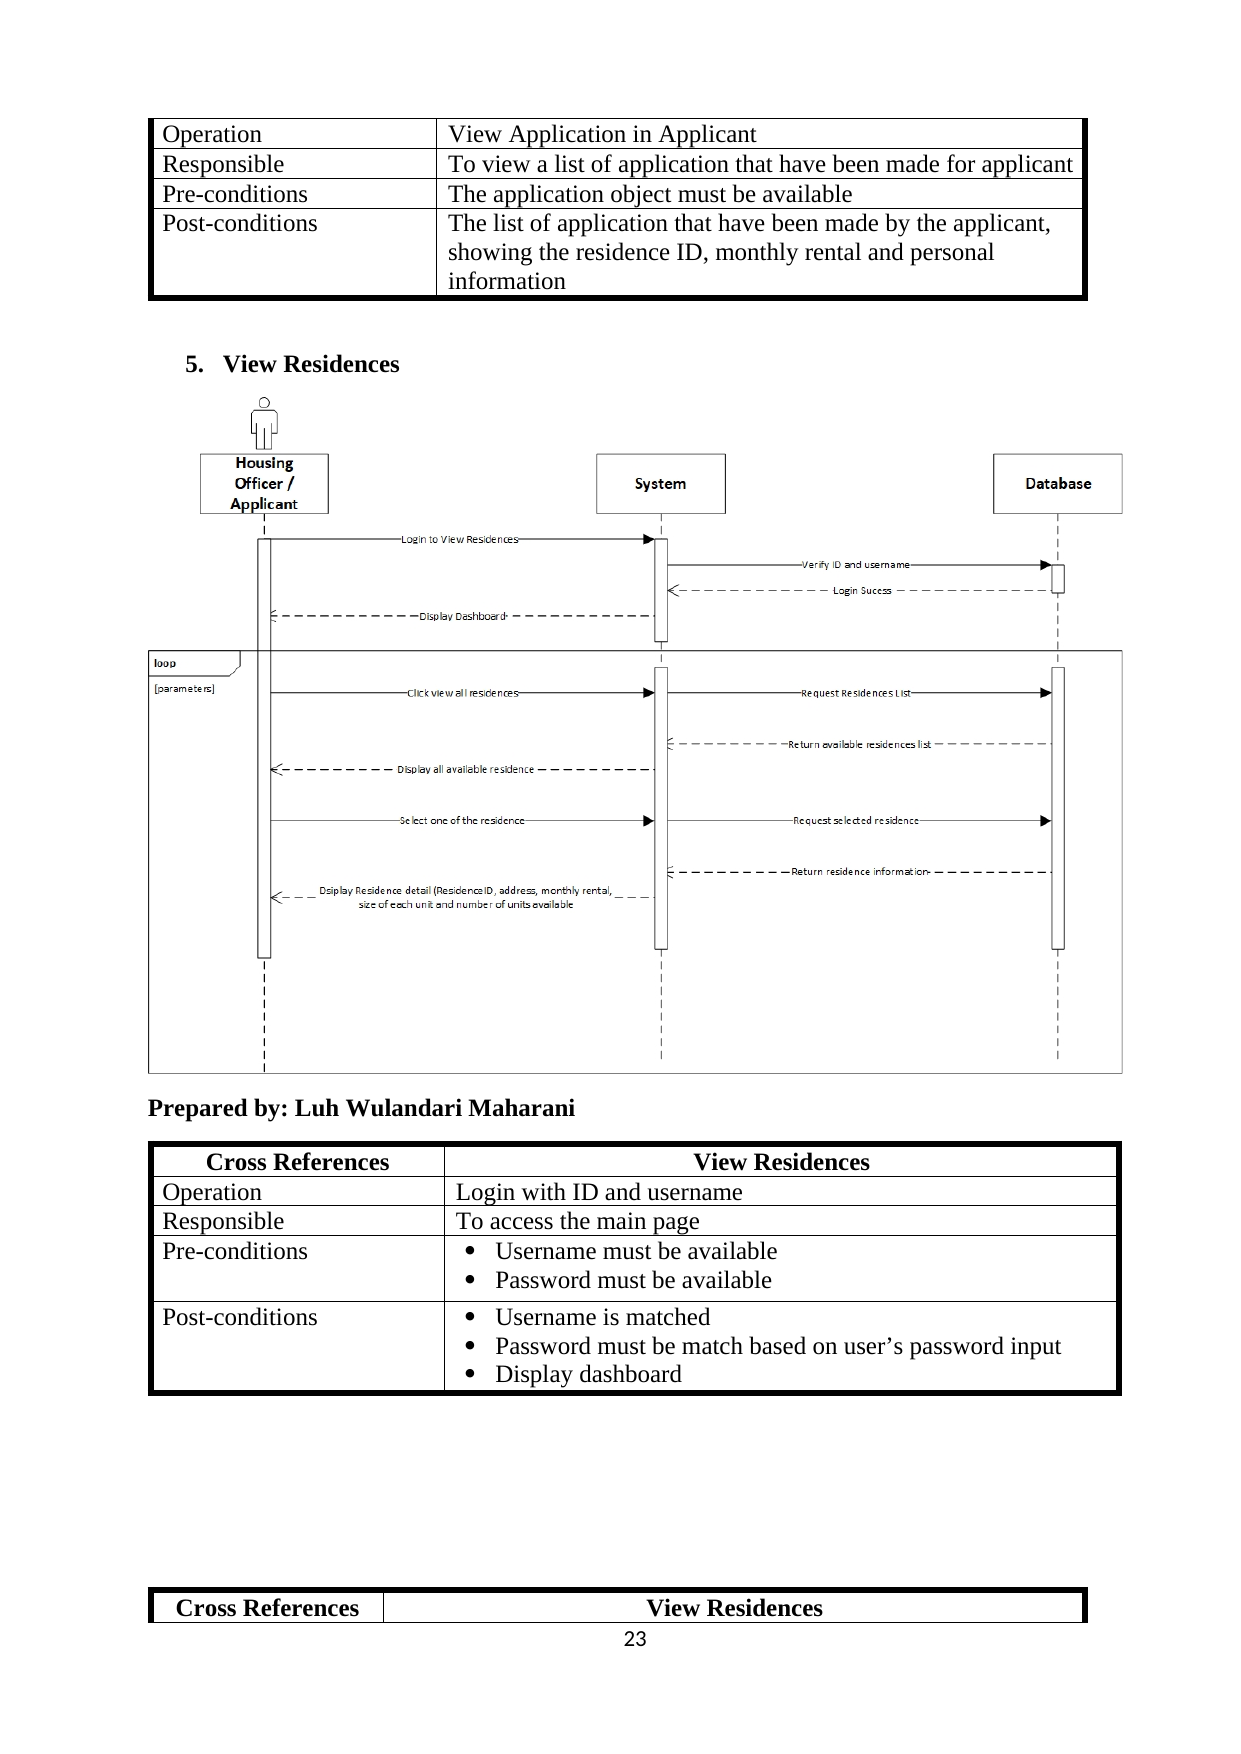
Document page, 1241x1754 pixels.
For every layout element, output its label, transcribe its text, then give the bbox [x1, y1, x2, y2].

table_cell Responsible [154, 1206, 444, 1235]
table_cell Pre-conditions [154, 179, 436, 207]
table_cell Responsible [154, 149, 436, 178]
table_cell Login with ID and username [445, 1177, 1116, 1205]
table_cell To access the main page [445, 1206, 1116, 1235]
table_cell Post-conditions [154, 1302, 444, 1390]
table_cell Username must be available Password must be available [445, 1236, 1116, 1301]
table_cell The list of application that have been made by the applicant, showing the residence ID, monthly rental and personal information [437, 209, 1082, 295]
list View Residences [185, 349, 1122, 377]
table_cell Operation [154, 1177, 444, 1205]
text Prepared by: Luh Wulandari Maharani [148, 1093, 1122, 1122]
table_header View Residences [384, 1593, 1082, 1622]
table_cell View Application in Applicant [437, 119, 1082, 148]
table_header View Residences [445, 1147, 1116, 1176]
picture [147, 396, 1123, 1074]
table_header Cross References [154, 1593, 383, 1622]
table_cell Pre-conditions [154, 1236, 444, 1301]
table_cell To view a list of application that have been made for applicant [437, 149, 1082, 178]
table_cell Post-conditions [154, 209, 436, 295]
table_header Cross References [154, 1147, 444, 1176]
table_cell The application object must be available [437, 179, 1082, 207]
table_cell Operation [154, 119, 436, 148]
table_cell Username is matched Password must be match based on user’s password input Display dashboard [445, 1302, 1116, 1390]
